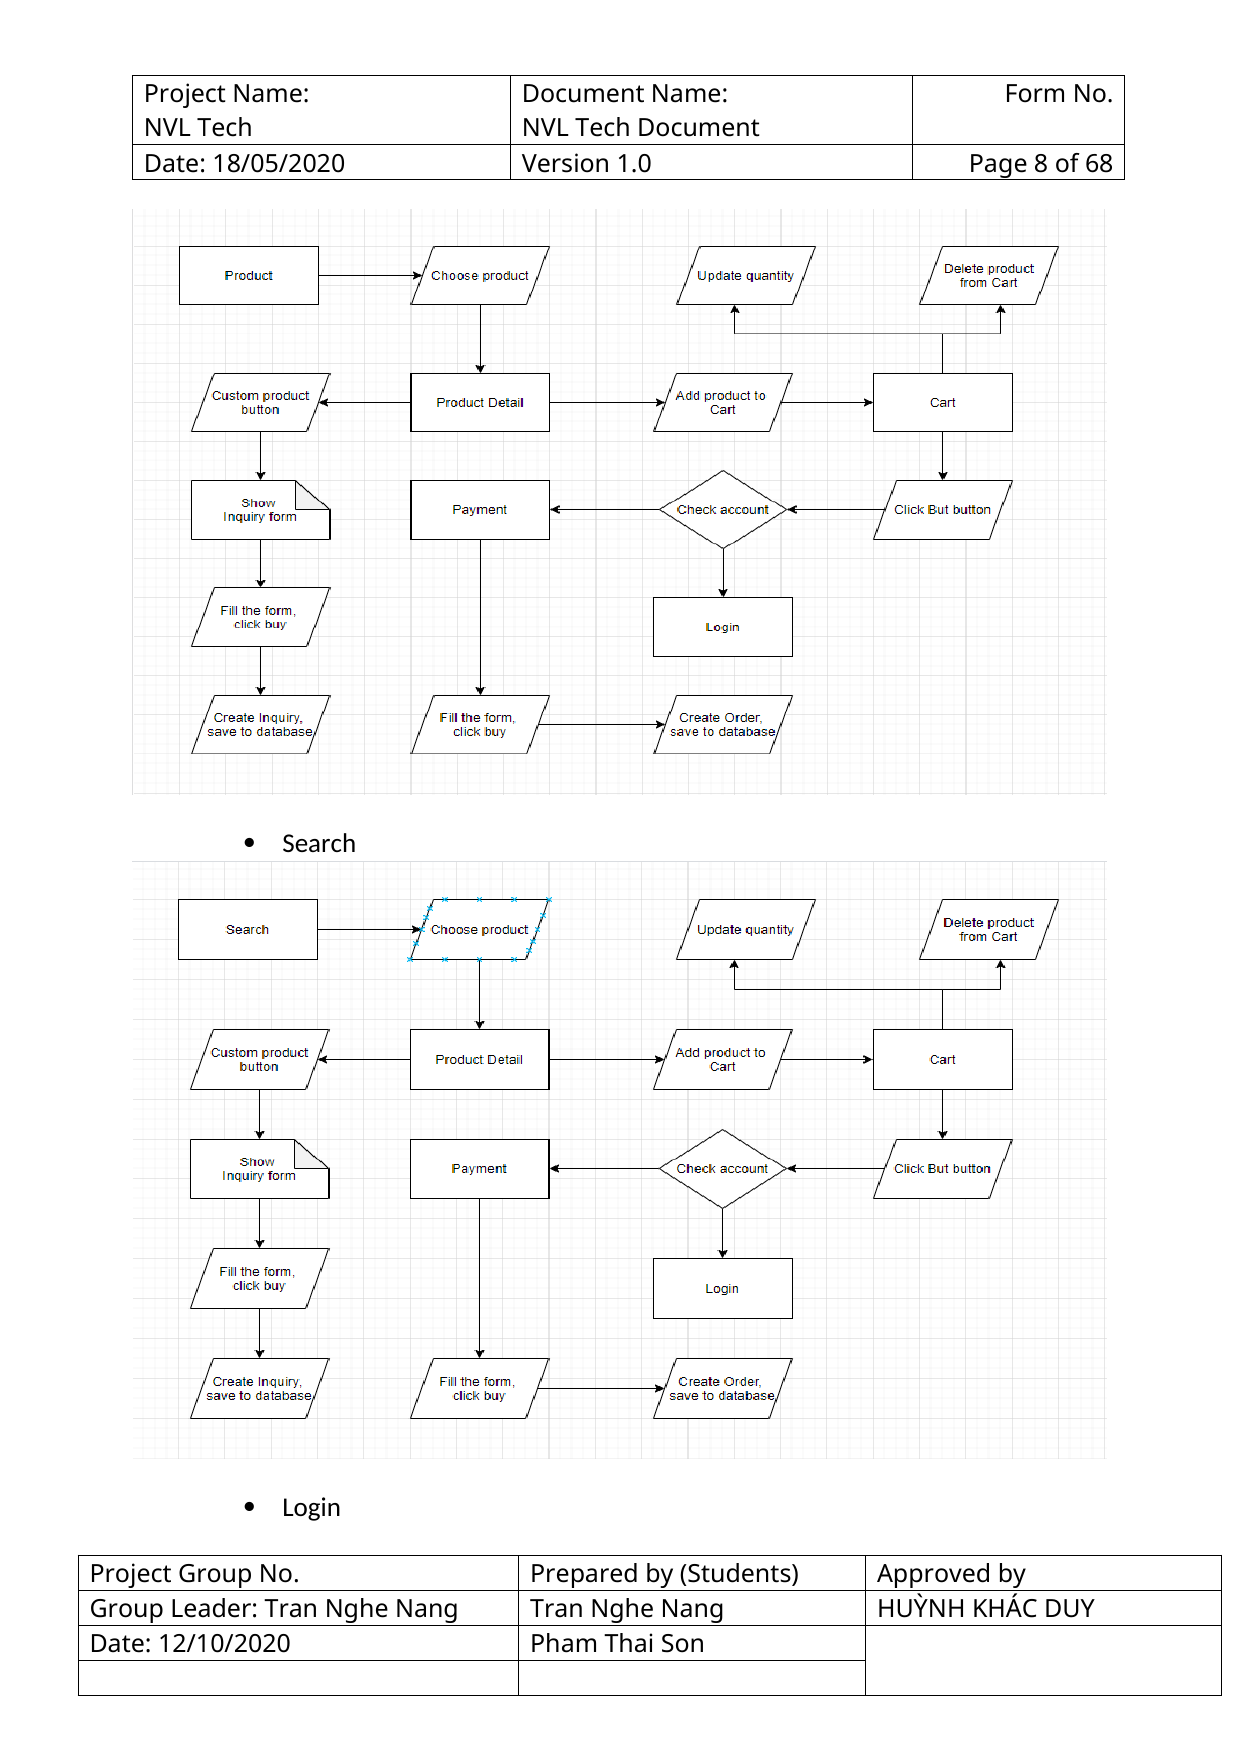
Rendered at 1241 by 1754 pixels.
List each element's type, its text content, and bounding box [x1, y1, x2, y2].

picture [132, 209, 1107, 795]
list Search [244, 826, 1125, 859]
picture [132, 861, 1107, 1459]
list Login [244, 1490, 1125, 1523]
